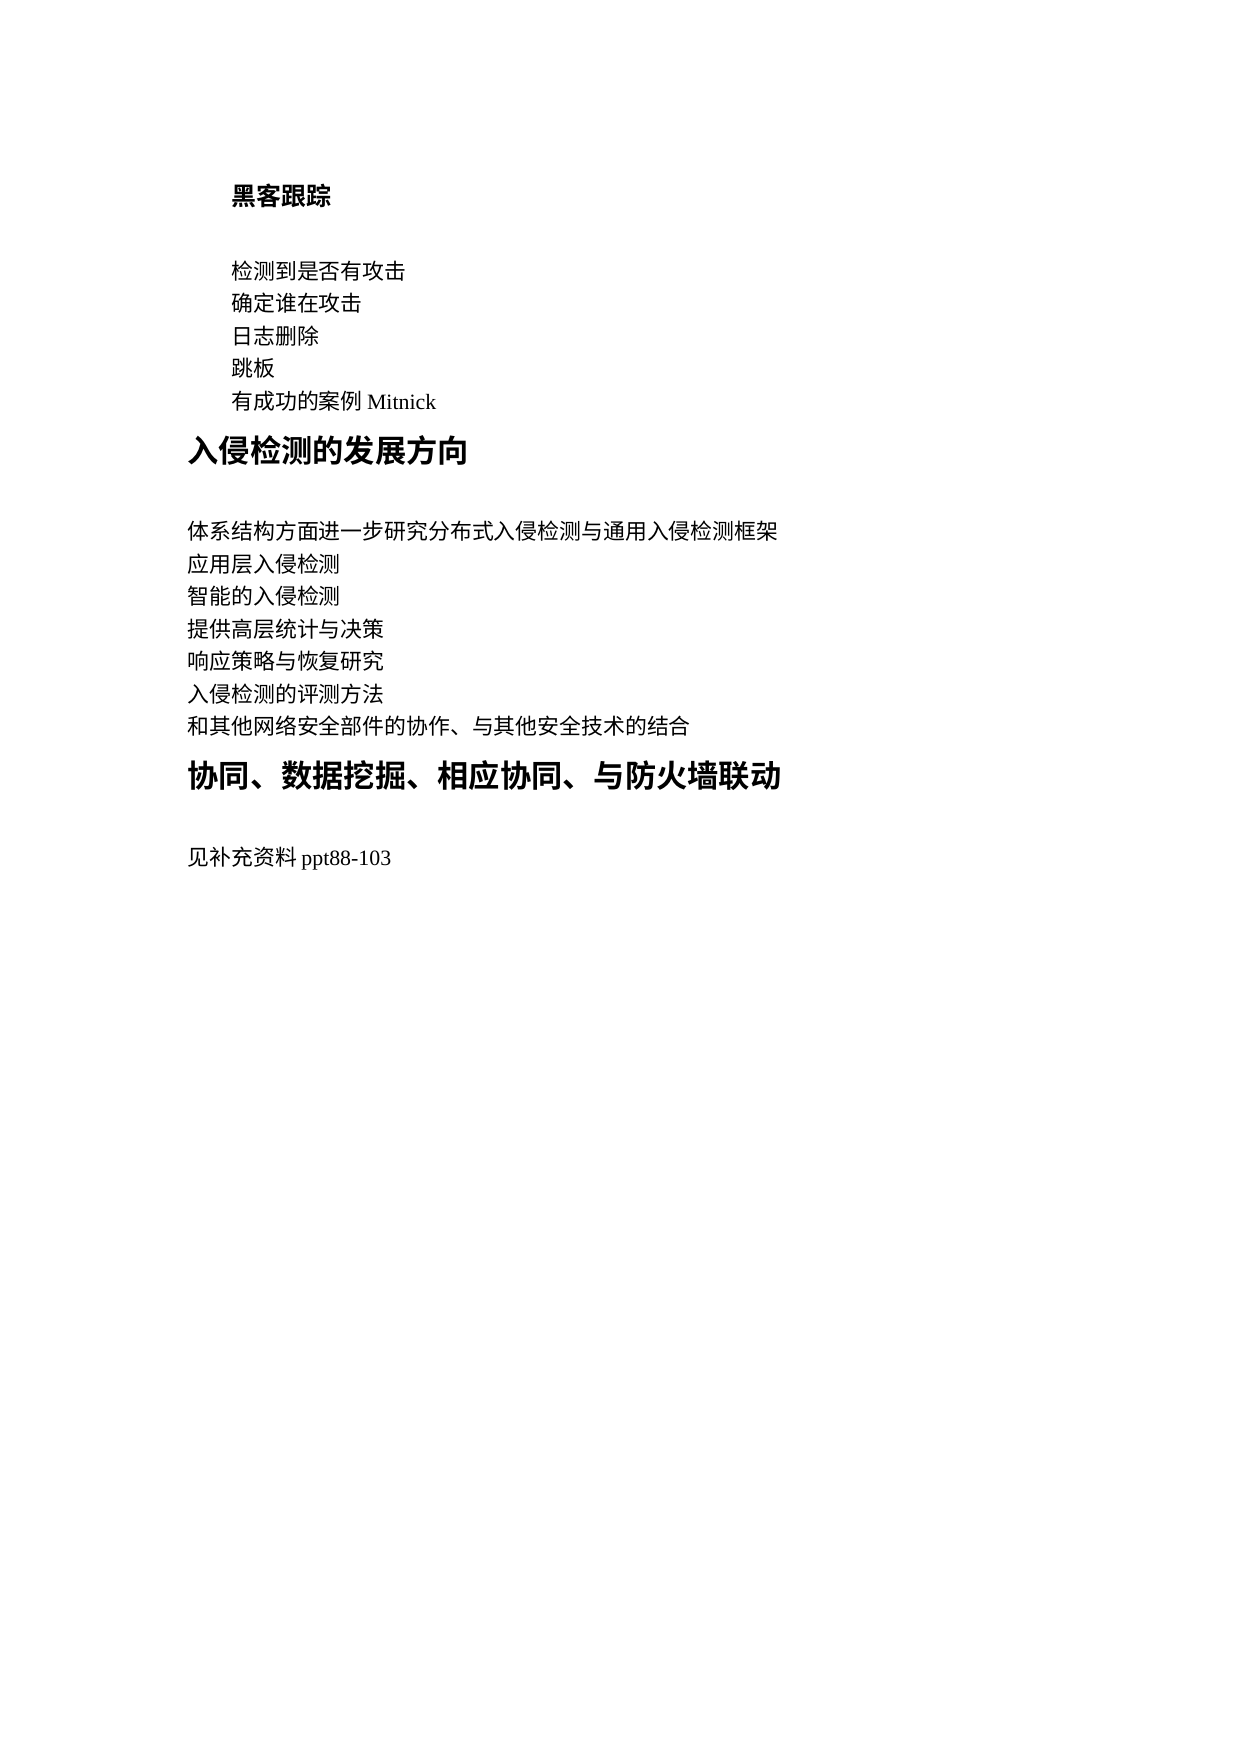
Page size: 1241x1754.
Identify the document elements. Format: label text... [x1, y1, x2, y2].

text 日志删除 [231, 318, 1053, 351]
text 入侵检测的评测方法 [187, 676, 1053, 709]
text 检测到是否有攻击 [187, 253, 1053, 286]
subtitle 协同、数据挖掘、相应协同、与防火墙联动 [187, 741, 1053, 806]
subtitle 黑客跟踪 [231, 162, 1053, 227]
text 智能的入侵检测 [187, 579, 1053, 611]
text 体系结构方面进一步研究分布式入侵检测与通用入侵检测框架 [187, 514, 1053, 546]
subtitle 入侵检测的发展方向 [187, 416, 1053, 481]
text 提供高层统计与决策 [187, 611, 1053, 644]
text 见补充资料ppt88-103 [187, 839, 1053, 872]
text 确定谁在攻击 [231, 286, 1053, 318]
text 跳板 [231, 351, 1053, 383]
text 和其他网络安全部件的协作、与其他安全技术的结合 [187, 709, 1053, 741]
text 响应策略与恢复研究 [187, 644, 1053, 676]
text 有成功的案例Mitnick [231, 383, 1053, 416]
text 应用层入侵检测 [187, 546, 1053, 579]
